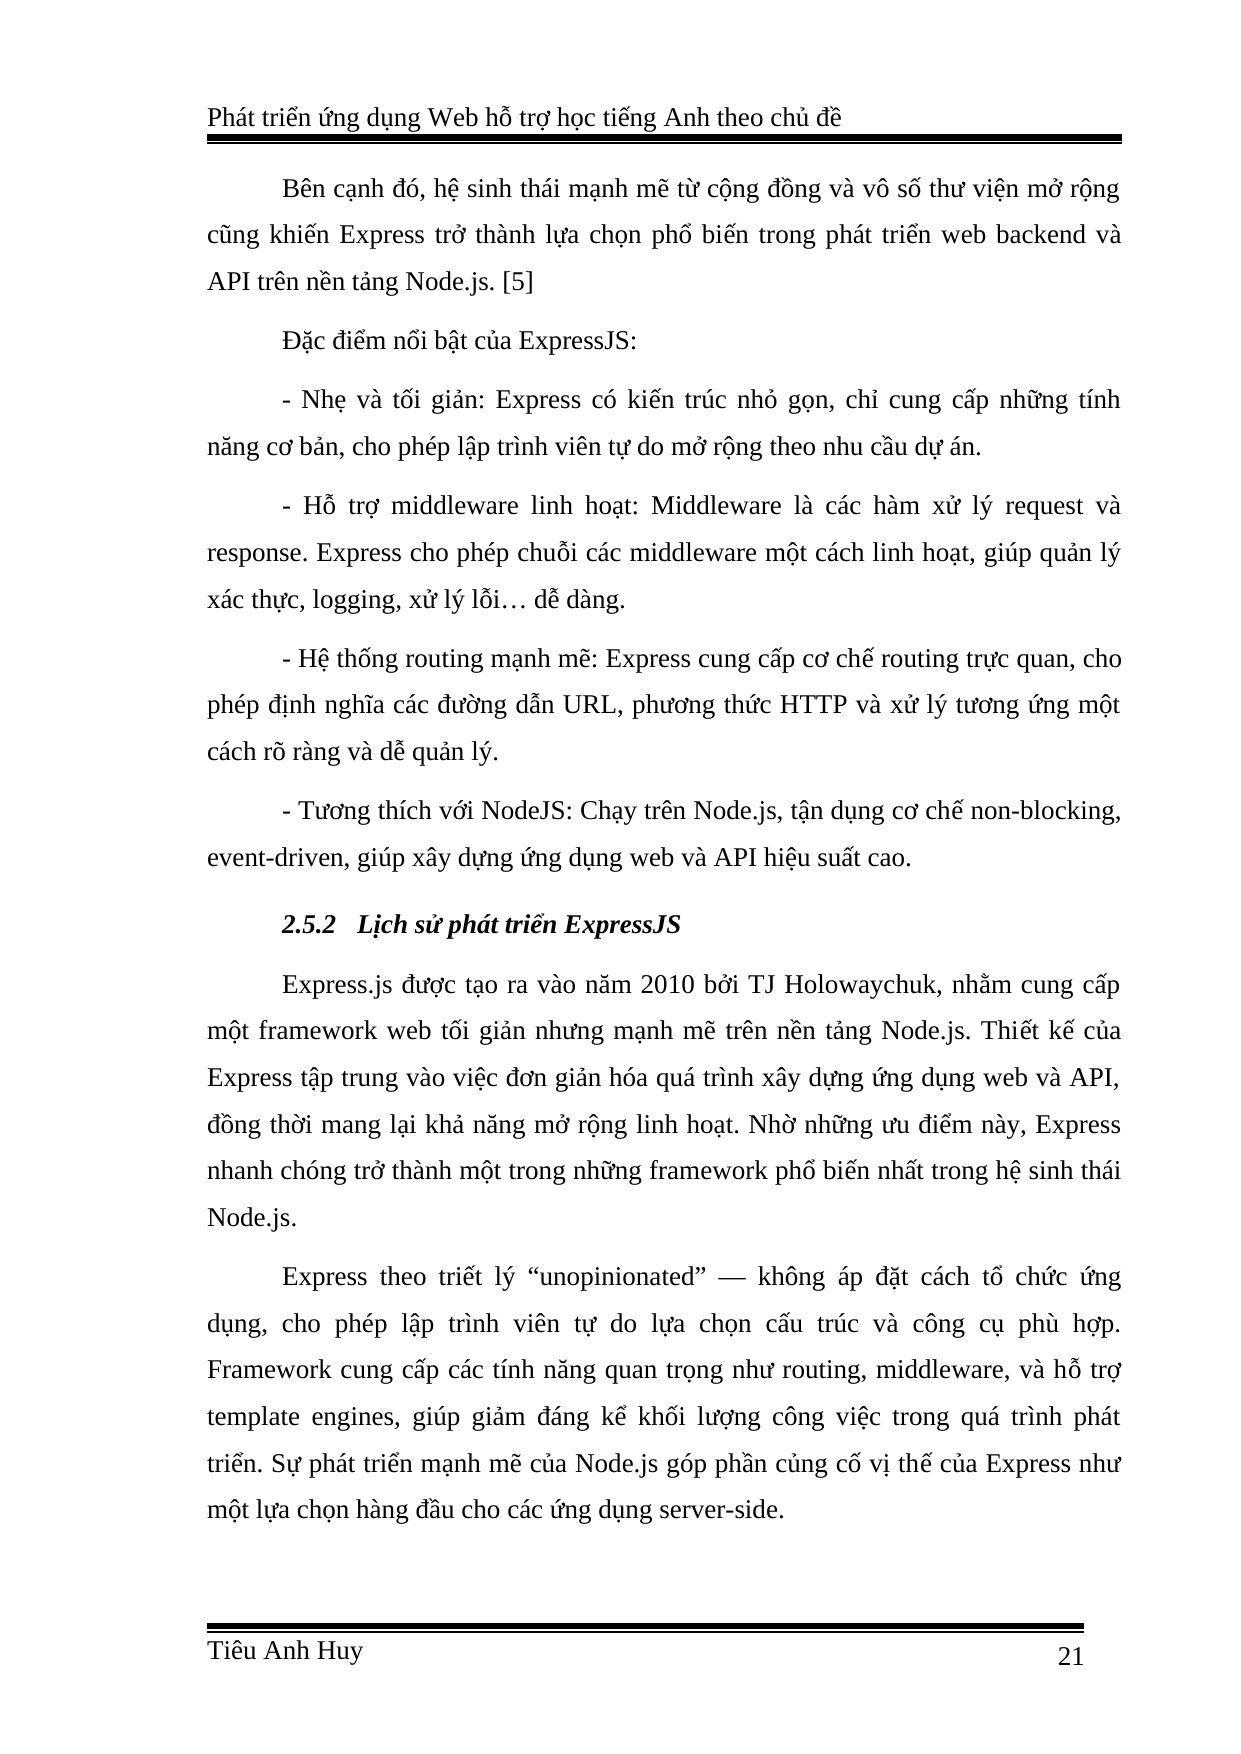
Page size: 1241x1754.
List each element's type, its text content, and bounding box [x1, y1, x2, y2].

text - Hỗ trợ middleware linh hoạt: Middleware là các hàm xử lý request và response. Express cho phép chuỗi các middleware một cách linh hoạt, giúp quản lý xác thực, logging, xử lý lỗi… dễ dàng. [207, 489, 1122, 614]
text Express theo triết lý “unopinionated” — không áp đặt cách tổ chức ứng dụng, cho phép lập trình viên tự do lựa chọn cấu trúc và công cụ phù hợp. Framework cung cấp các tính năng quan trọng như routing, middleware, và hỗ trợ template engines, giúp giảm đáng kể khối lượng công việc trong quá trình phát triển. Sự phát triển mạnh mẽ của Node.js góp phần củng cố vị thế của Express như một lựa chọn hàng đầu cho các ứng dụng server-side. [207, 1260, 1122, 1525]
text - Tương thích với NodeJS: Chạy trên Node.js, tận dụng cơ chế non-blocking, event-driven, giúp xây dựng ứng dụng web và API hiệu suất cao. [207, 794, 1122, 872]
text Bên cạnh đó, hệ sinh thái mạnh mẽ từ cộng đồng và vô số thư viện mở rộng cũng khiến Express trở thành lựa chọn phổ biến trong phát triển web backend và API trên nền tảng Node.js. [5] [207, 172, 1122, 296]
subtitle 2.5.2 Lịch sử phát triển ExpressJS [207, 908, 1122, 940]
text Express.js được tạo ra vào năm 2010 bởi TJ Holowaychuk, nhằm cung cấp một framework web tối giản nhưng mạnh mẽ trên nền tảng Node.js. Thiết kế của Express tập trung vào việc đơn giản hóa quá trình xây dựng ứng dụng web và API, đồng thời mang lại khả năng mở rộng linh hoạt. Nhờ những ưu điểm này, Express nhanh chóng trở thành một trong những framework phổ biến nhất trong hệ sinh thái Node.js. [207, 968, 1122, 1232]
text - Nhẹ và tối giản: Express có kiến trúc nhỏ gọn, chỉ cung cấp những tính năng cơ bản, cho phép lập trình viên tự do mở rộng theo nhu cầu dự án. [207, 383, 1122, 461]
text Đặc điểm nổi bật của ExpressJS: [207, 324, 1122, 356]
text - Hệ thống routing mạnh mẽ: Express cung cấp cơ chế routing trực quan, cho phép định nghĩa các đường dẫn URL, phương thức HTTP và xử lý tương ứng một cách rõ ràng và dễ quản lý. [207, 642, 1122, 766]
